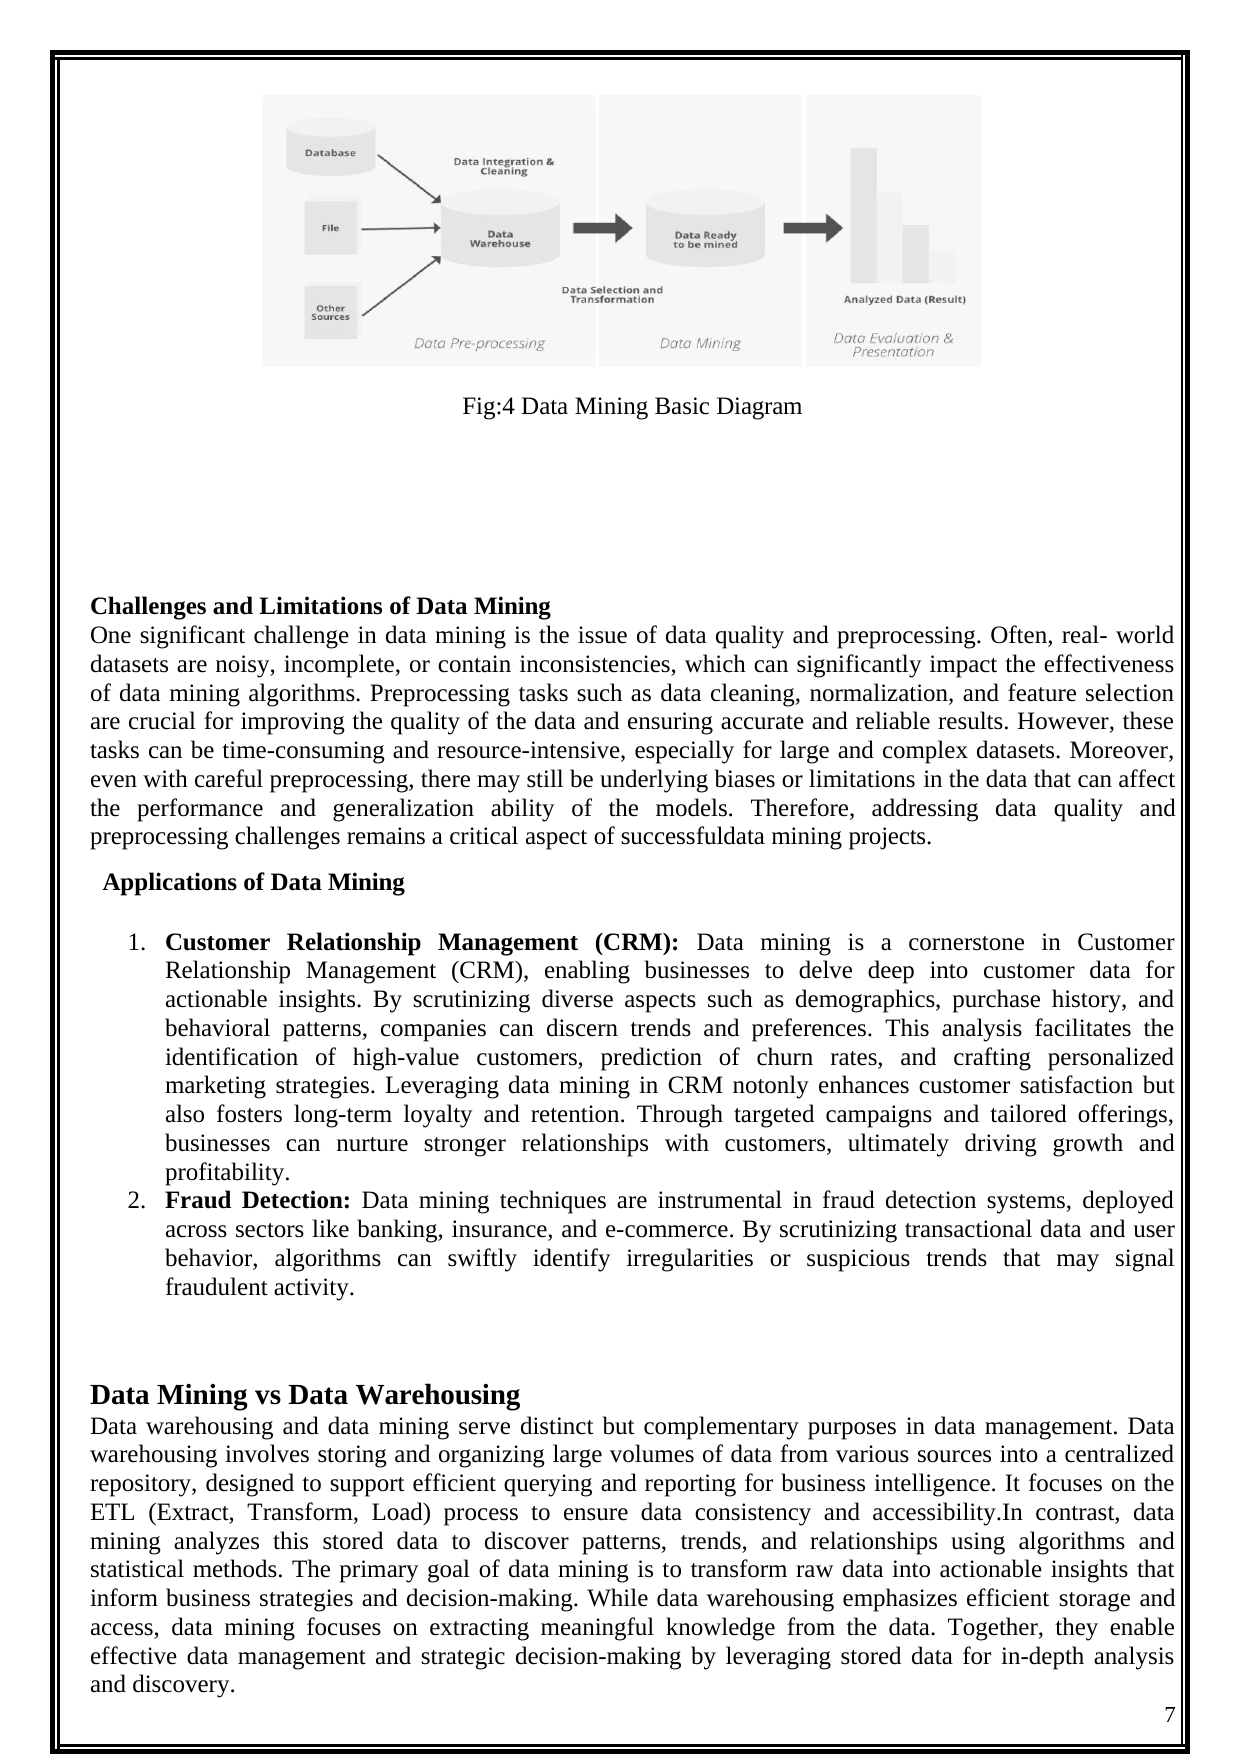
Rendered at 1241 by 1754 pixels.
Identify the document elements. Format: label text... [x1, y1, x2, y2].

subtitle Applications of Data Mining [90, 867, 1176, 896]
subtitle Challenges and Limitations of Data Mining [90, 591, 1176, 620]
list Fraud Detection: Data mining techniques are instrumental in fraud detection systems, deployed across sectors like banking, insurance, and e-commerce. By scrutinizing transactional data and user behavior, algorithms can swiftly identify irregularities or suspicious trends that may signal fraudulent activity. [127, 1186, 1176, 1301]
list Customer Relationship Management (CRM): Data mining is a cornerstone in Customer Relationship Management (CRM), enabling businesses to delve deep into customer data for actionable insights. By scrutinizing diverse aspects such as demographics, purchase history, and behavioral patterns, companies can discern trends and preferences. This analysis facilitates the identification of high-value customers, prediction of churn rates, and crafting personalized marketing strategies. Leveraging data mining in CRM notonly enhances customer satisfaction but also fosters long-term loyalty and retention. Through targeted campaigns and tailored offerings, businesses can nurture stronger relationships with customers, ultimately driving growth and profitability. [127, 927, 1176, 1186]
picture [262, 95, 982, 367]
subtitle Data Mining vs Data Warehousing [90, 1377, 1176, 1411]
text Data warehousing and data mining serve distinct but complementary purposes in data management. Data warehousing involves storing and organizing large volumes of data from various sources into a centralized repository, designed to support efficient querying and reporting for business intelligence. It focuses on the ETL (Extract, Transform, Load) process to ensure data consistency and accessibility.In contrast, data mining analyzes this stored data to discover patterns, trends, and relationships using algorithms and statistical methods. The primary goal of data mining is to transform raw data into actionable insights that inform business strategies and decision-making. While data warehousing emphasizes efficient storage and access, data mining focuses on extracting meaningful knowledge from the data. Together, they enable effective data management and strategic decision-making by leveraging stored data for in-depth analysis and discovery. [90, 1411, 1176, 1698]
text One significant challenge in data mining is the issue of data quality and preprocessing. Often, real- world datasets are noisy, incomplete, or contain inconsistencies, which can significantly impact the effectiveness of data mining algorithms. Preprocessing tasks such as data cleaning, normalization, and feature selection are crucial for improving the quality of the data and ensuring accurate and reliable results. However, these tasks can be time-consuming and resource-intensive, especially for large and complex datasets. Moreover, even with careful preprocessing, there may still be underlying biases or limitations in the data that can affect the performance and generalization ability of the models. Therefore, addressing data quality and preprocessing challenges remains a critical aspect of successfuldata mining projects. [90, 620, 1176, 850]
